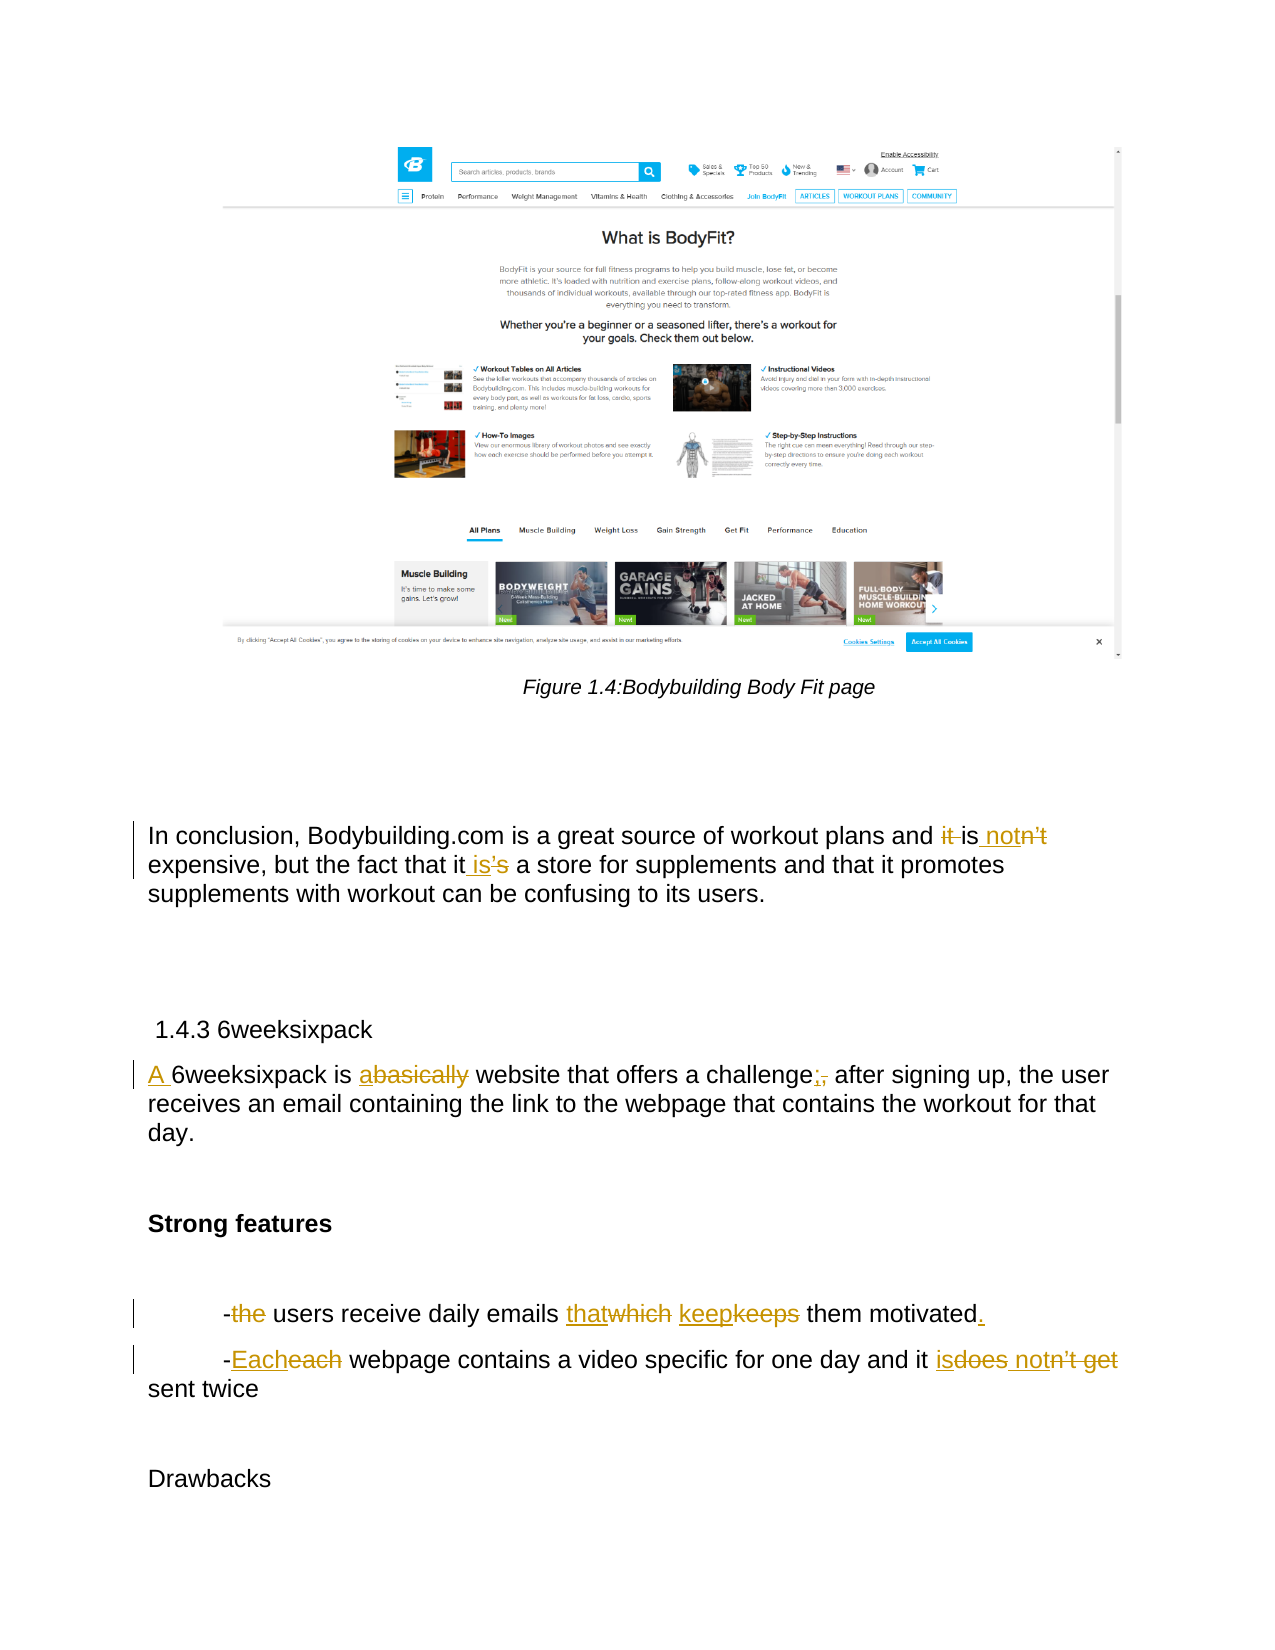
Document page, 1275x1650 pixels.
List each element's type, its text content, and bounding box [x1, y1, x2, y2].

text - webpage contains a video specific for one day and it sent twice [148, 1345, 1127, 1402]
text Strong features [148, 1208, 1127, 1237]
picture [408, 158, 423, 171]
text In conclusion, Bodybuilding.com is a great source of workout plans and is expensive, but the fact that it a store for supplements and that it promotes supplements with workout can be confusing to its users. [148, 821, 1127, 907]
text Figure ‎1.4:Bodybuilding Body Fit page [448, 675, 1127, 699]
text Drawbacks [148, 1464, 1127, 1493]
text - users receive daily emails them motivated [148, 1299, 1127, 1328]
text 6weeksixpack is website that offers a challenge after signing up, the user receives an email containing the link to the webpage that contains the workout for that day. [148, 1060, 1127, 1146]
picture [222, 147, 1122, 659]
text 1.4.3 6weeksixpack [148, 1015, 1127, 1043]
